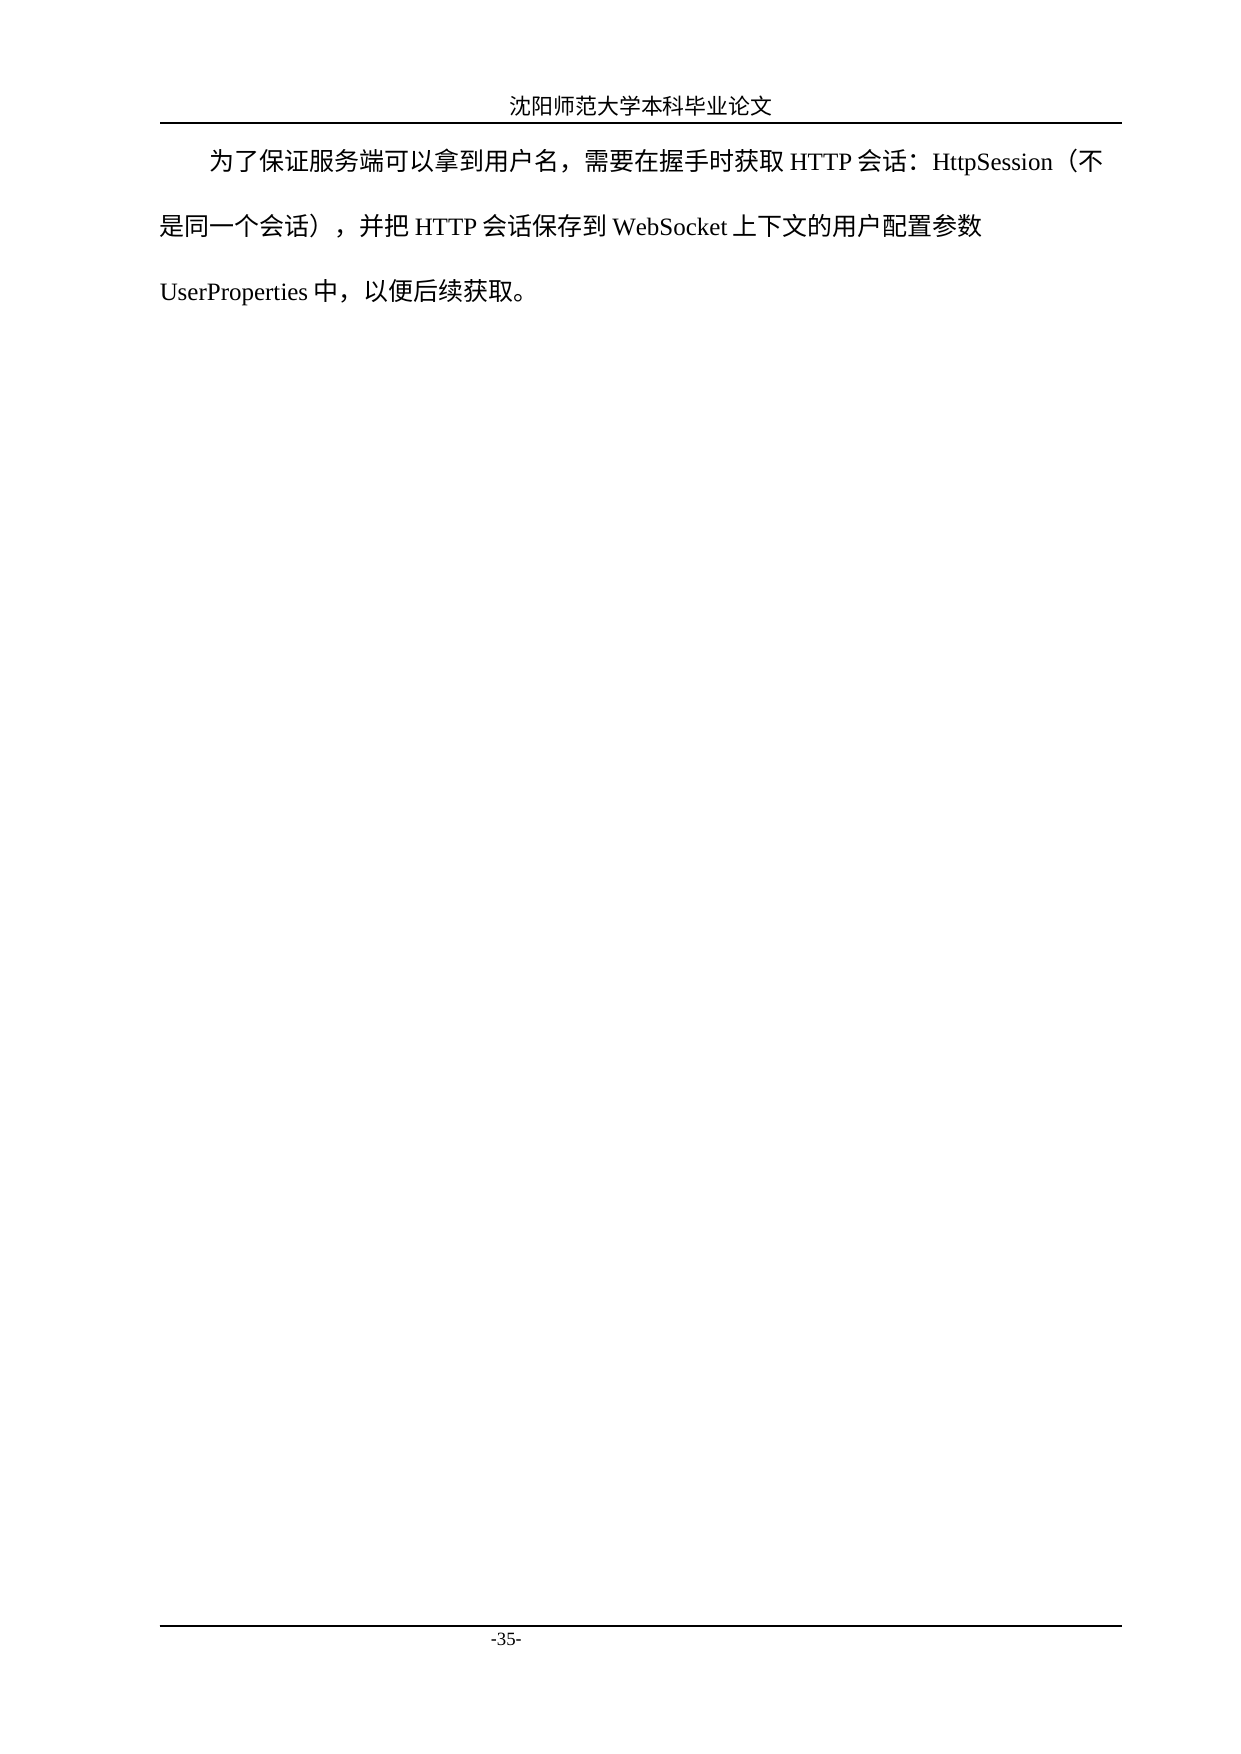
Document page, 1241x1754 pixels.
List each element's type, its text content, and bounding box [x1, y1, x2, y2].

text 为了保证服务端可以拿到用户名，需要在握手时获取HTTP会话：HttpSession（不是同一个会话），并把HTTP会话保存到WebSocket上下文的用户配置参数 UserProperties中，以便后续获取。 [159, 127, 1122, 322]
